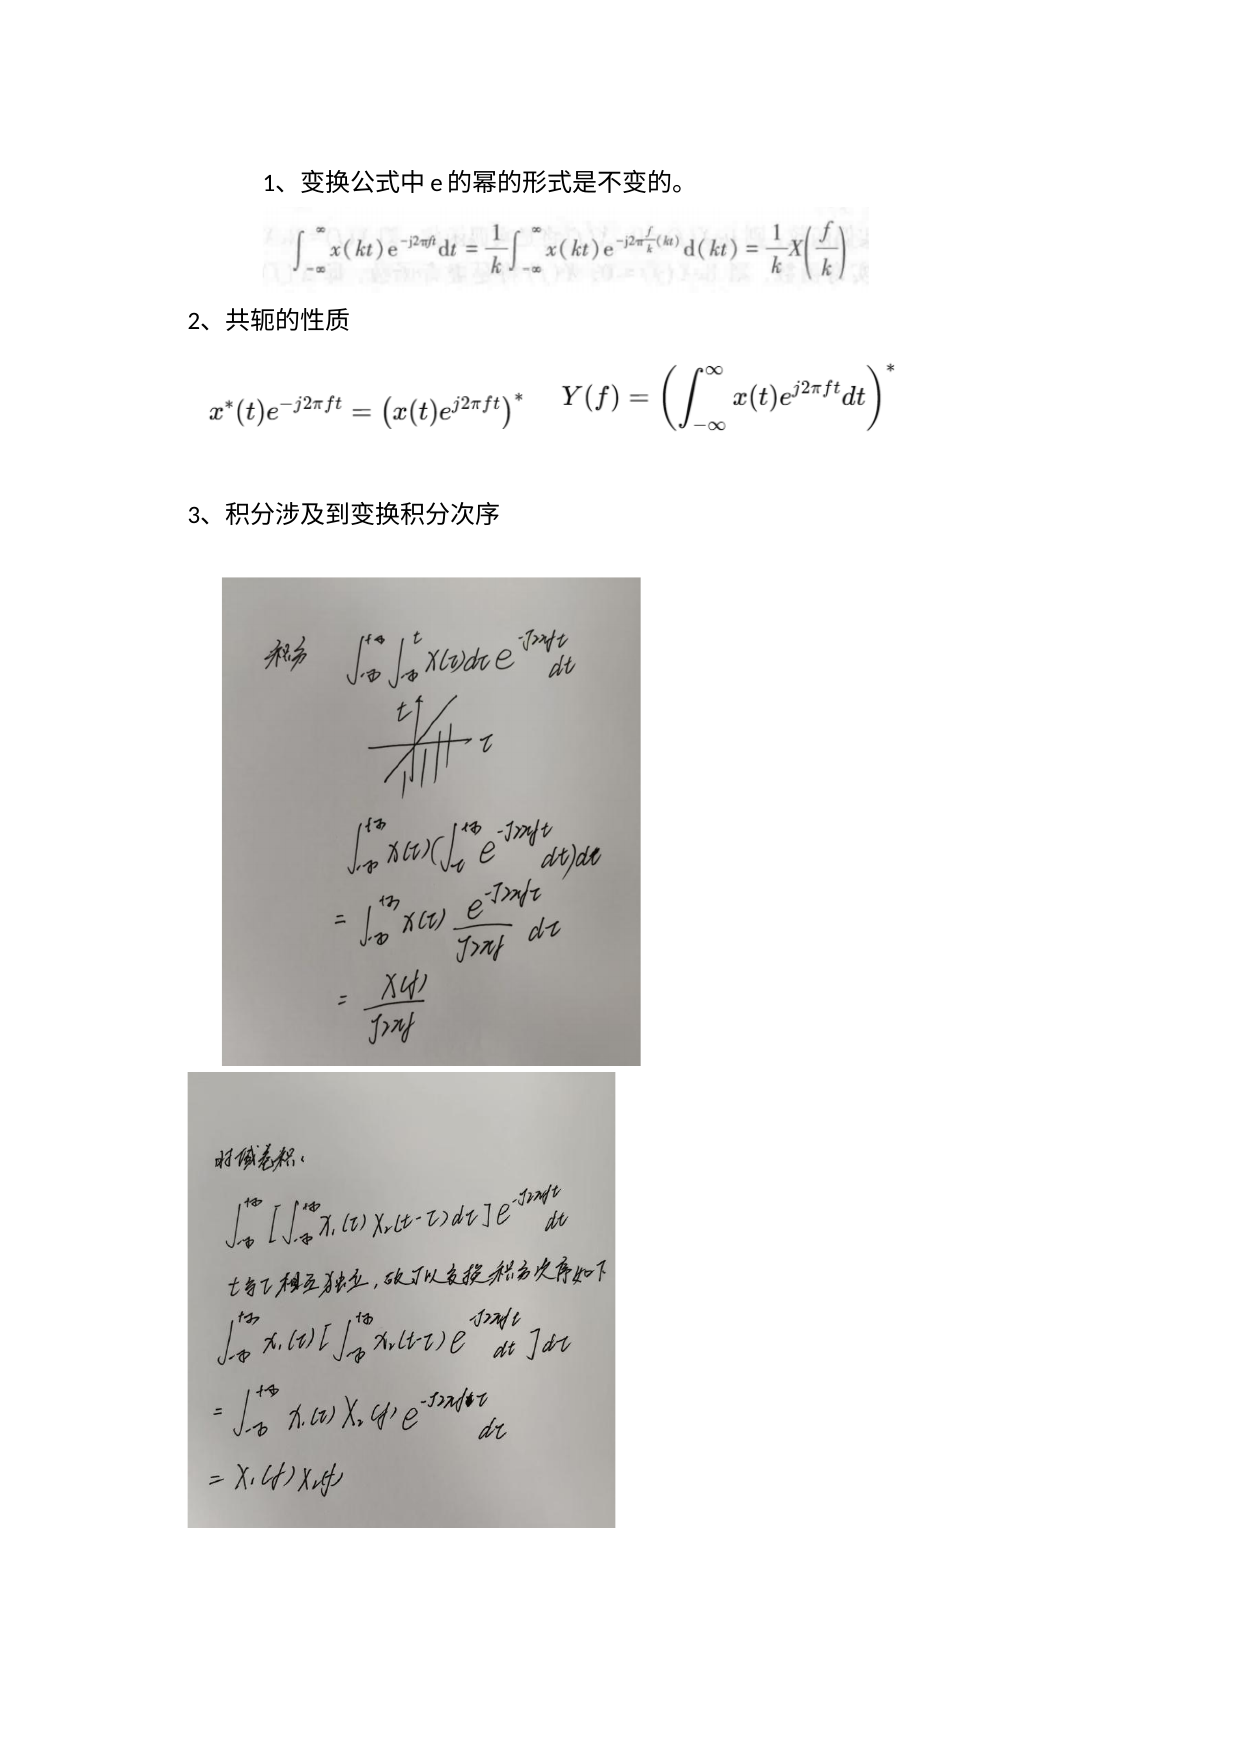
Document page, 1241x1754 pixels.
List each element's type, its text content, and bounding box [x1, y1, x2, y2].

picture [187, 1072, 616, 1528]
picture [187, 345, 920, 449]
picture [222, 578, 641, 1066]
picture [262, 207, 869, 293]
text 1、变换公式中e的幂的形式是不变的。 [187, 162, 1053, 198]
list 共轭的性质 [187, 300, 1053, 337]
list 3、积分涉及到变换积分次序 [187, 494, 1053, 531]
